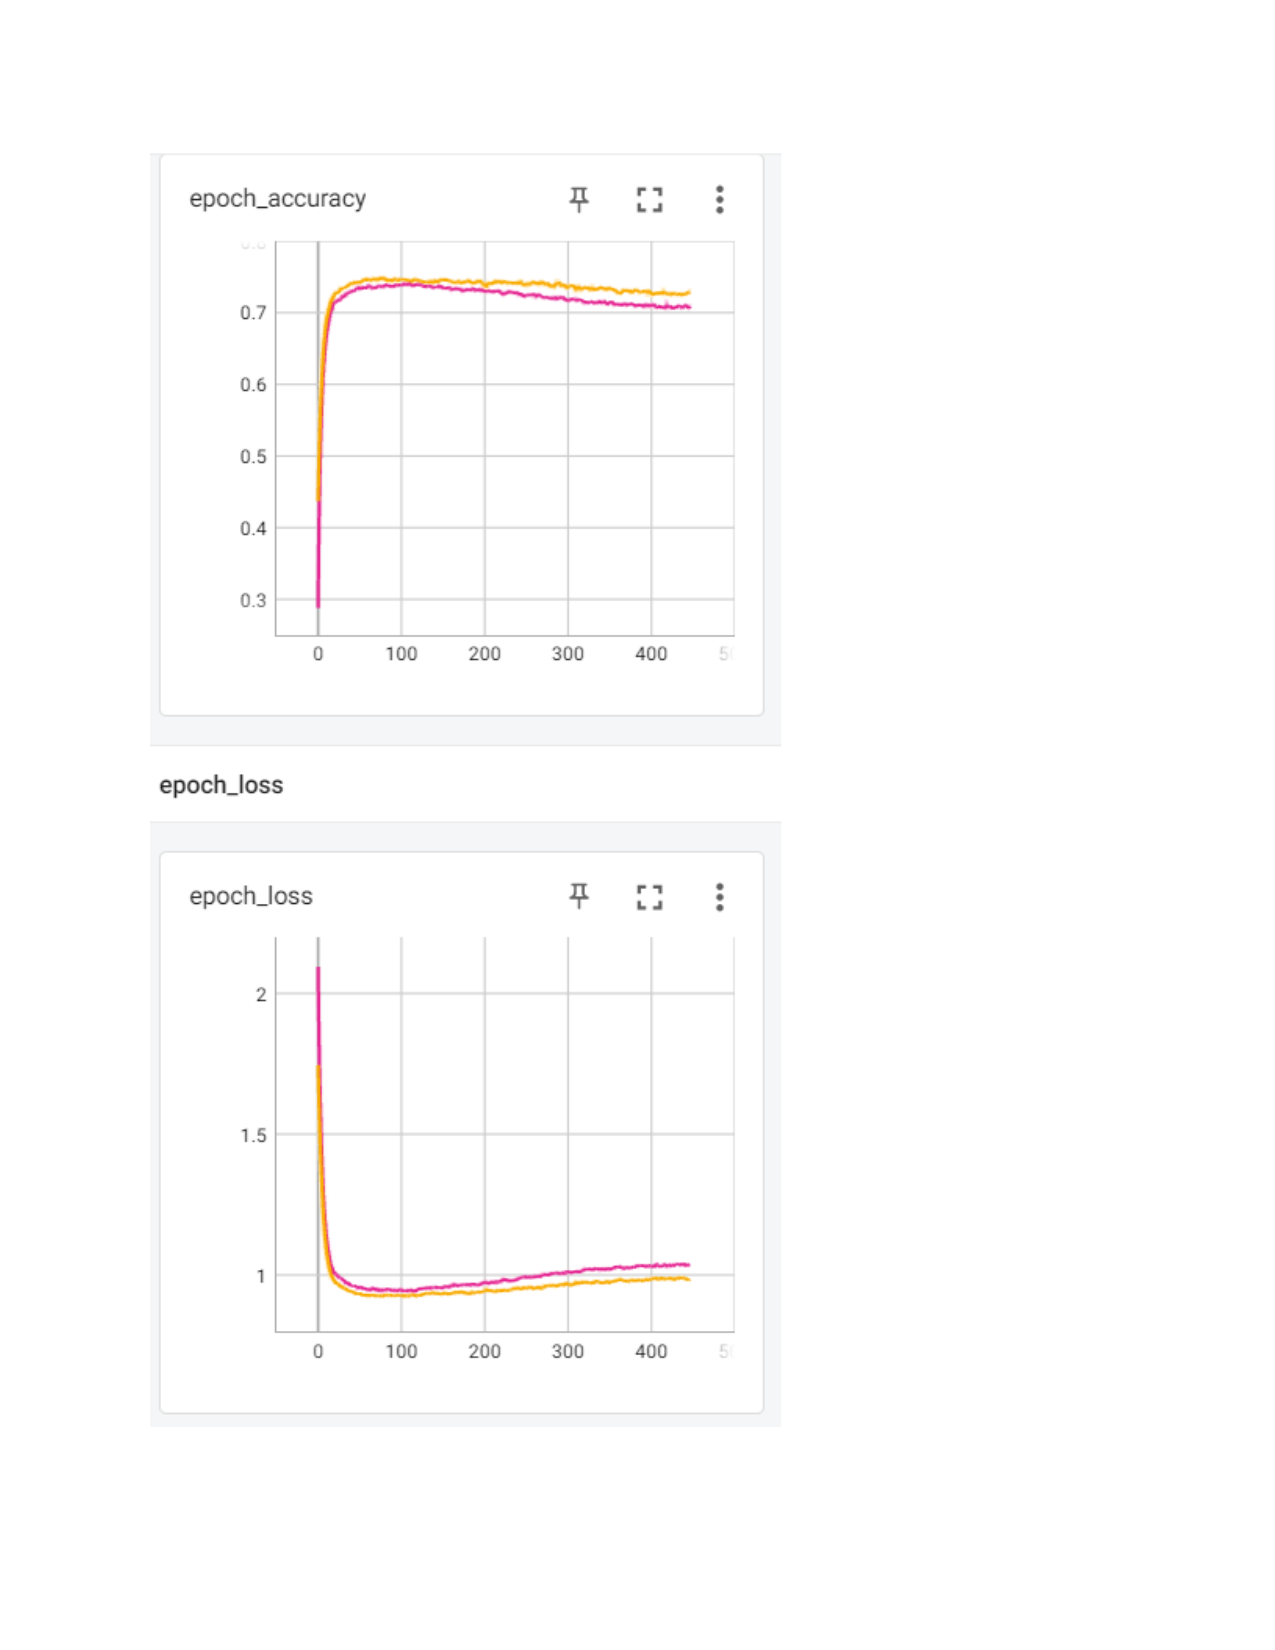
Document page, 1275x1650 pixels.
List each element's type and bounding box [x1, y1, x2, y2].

picture [150, 150, 782, 1427]
